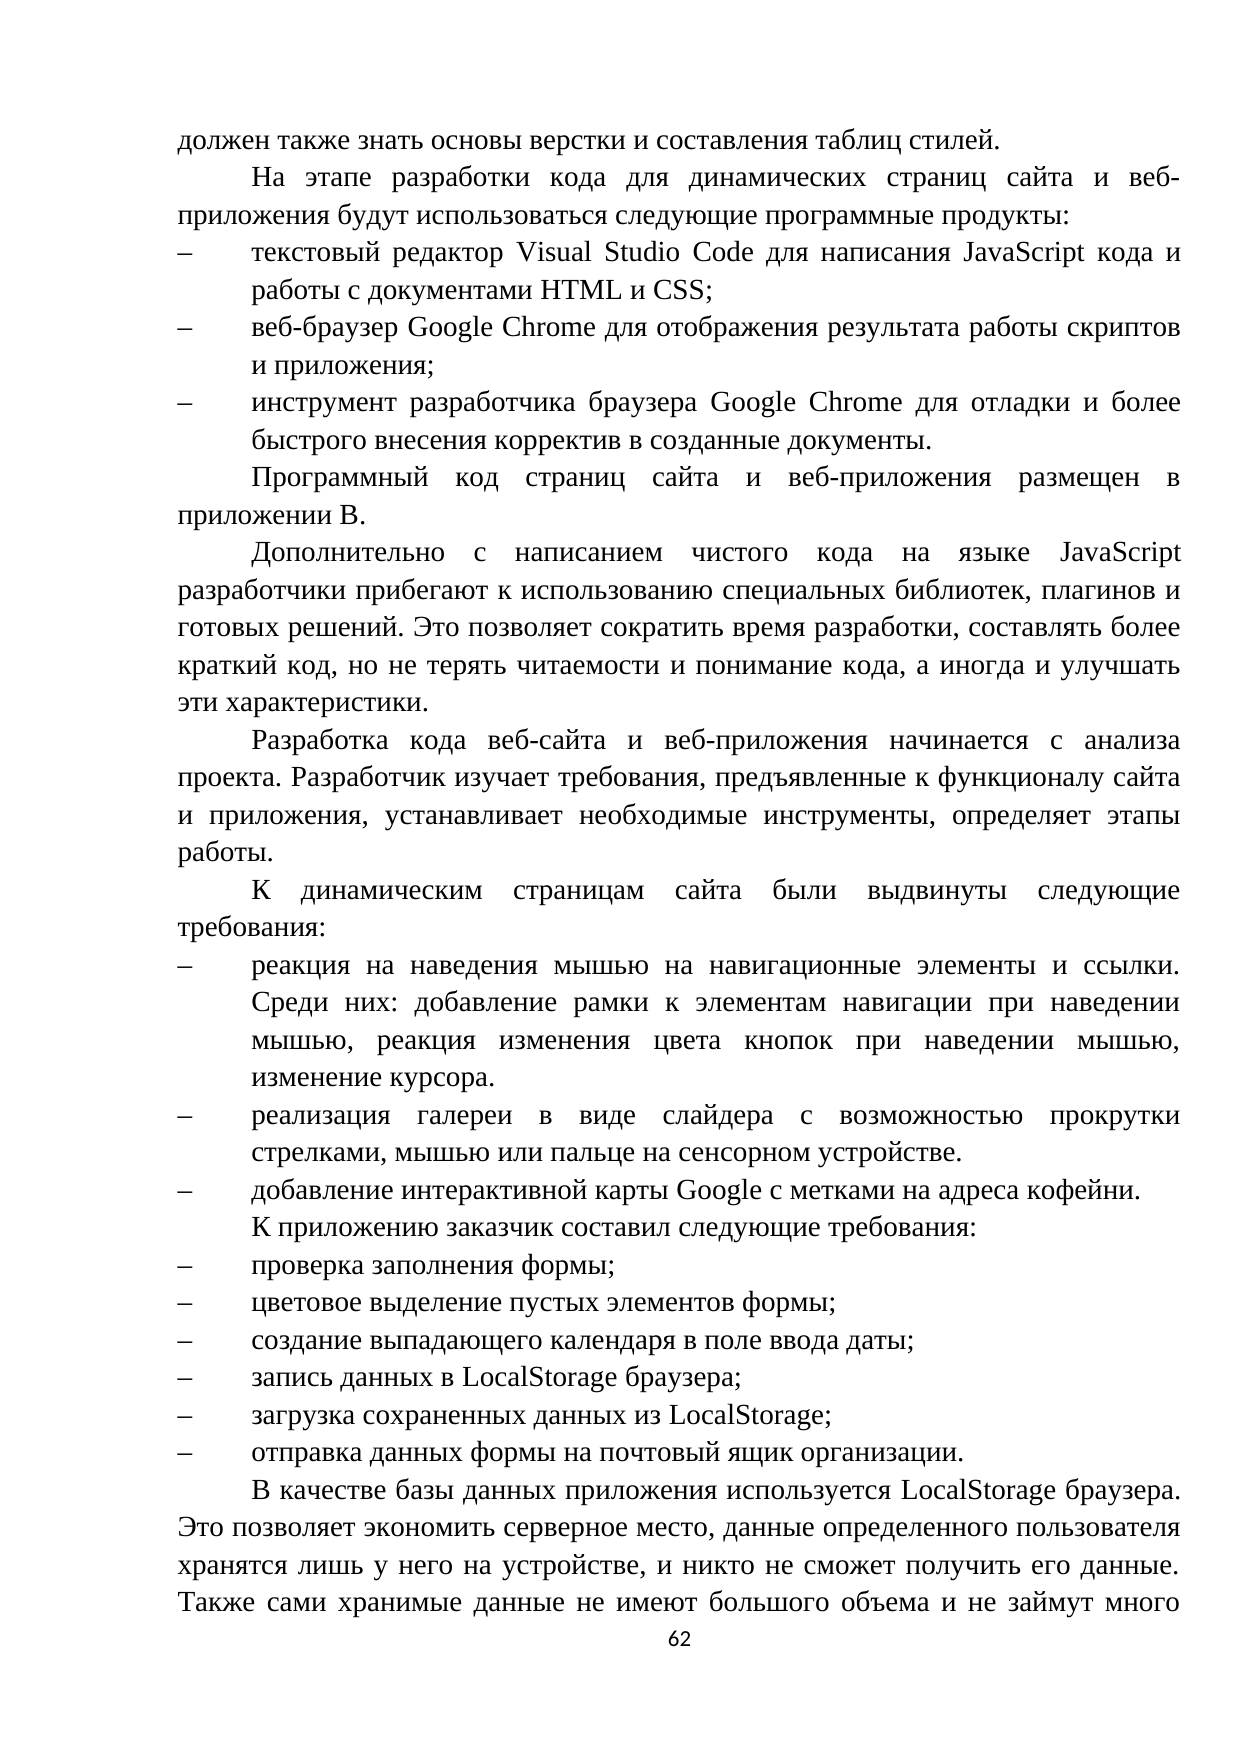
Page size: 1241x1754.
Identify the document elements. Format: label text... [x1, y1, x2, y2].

list реализация галереи в виде слайдера с возможностью прокрутки стрелками, мышью или пальце на сенсорном устройстве. [177, 1093, 1181, 1168]
list создание выпадающего календаря в поле ввода даты; [177, 1318, 1181, 1356]
list веб-браузер Google Chrome для отображения результата работы скриптов и приложения; [177, 306, 1181, 381]
text К приложению заказчик составил следующие требования: [177, 1206, 1181, 1243]
text Дополнительно с написанием чистого кода на языке JavaScript разработчики прибегают к использованию специальных библиотек, плагинов и готовых решений. Это позволяет сократить время разработки, составлять более краткий код, но не терять читаемости и понимание кода, а иногда и улучшать эти характеристики. [177, 531, 1181, 718]
list добавление интерактивной карты Google с метками на адреса кофейни. [177, 1168, 1181, 1206]
text К динамическим страницам сайта были выдвинуты следующие требования: [177, 868, 1181, 943]
list загрузка сохраненных данных из LocalStorage; [177, 1393, 1181, 1431]
text Разработка кода веб-сайта и веб-приложения начинается с анализа проекта. Разработчик изучает требования, предъявленные к функционалу сайта и приложения, устанавливает необходимые инструменты, определяет этапы работы. [177, 718, 1181, 868]
list инструмент разработчика браузера Google Chrome для отладки и более быстрого внесения корректив в созданные документы. [177, 381, 1181, 456]
list проверка заполнения формы; [177, 1243, 1181, 1281]
text Программный код страниц сайта и веб-приложения размещен в приложении В. [177, 456, 1181, 531]
list цветовое выделение пустых элементов формы; [177, 1281, 1181, 1318]
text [177, 1468, 1181, 1618]
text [177, 118, 1181, 156]
text На этапе разработки кода для динамических страниц сайта и веб-приложения будут использоваться следующие программные продукты: [177, 156, 1181, 231]
list реакция на наведения мышью на навигационные элементы и ссылки. Среди них: добавление рамки к элементам навигации при наведении мышью, реакция изменения цвета кнопок при наведении мышью, изменение курсора. [177, 943, 1181, 1093]
list текстовый редактор Visual Studio Code для написания JavaScript кода и работы с документами HTML и CSS; [177, 231, 1181, 306]
list запись данных в LocalStorage браузера; [177, 1356, 1181, 1393]
list отправка данных формы на почтовый ящик организации. [177, 1431, 1181, 1468]
